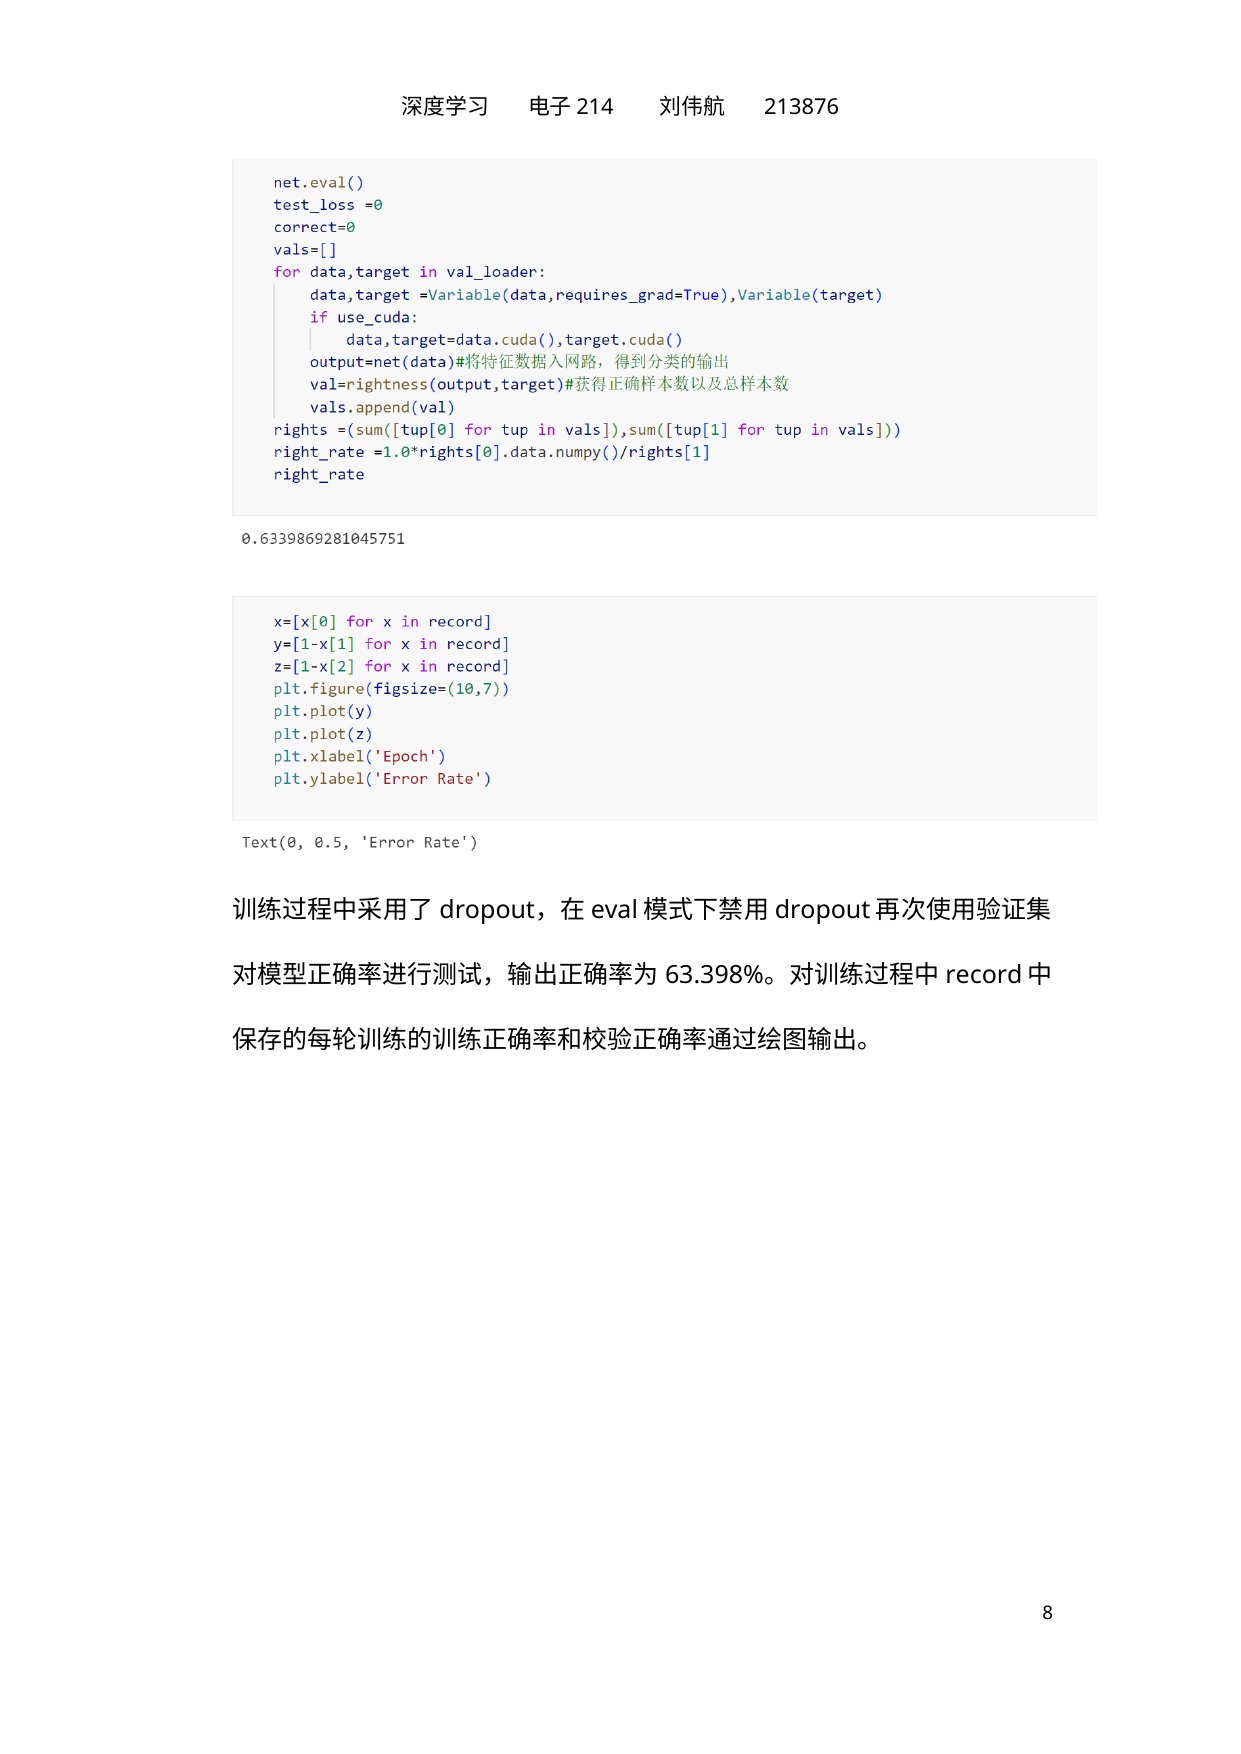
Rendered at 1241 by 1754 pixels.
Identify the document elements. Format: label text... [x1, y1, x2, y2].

list 训练过程中采用了dropout，在eval模式下禁用dropout再次使用验证集对模型正确率进行测试，输出正确率为63.398%。对训练过程中record中保存的每轮训练的训练正确率和校验正确率通过绘图输出。 [232, 875, 1053, 1070]
picture [231, 159, 1097, 859]
